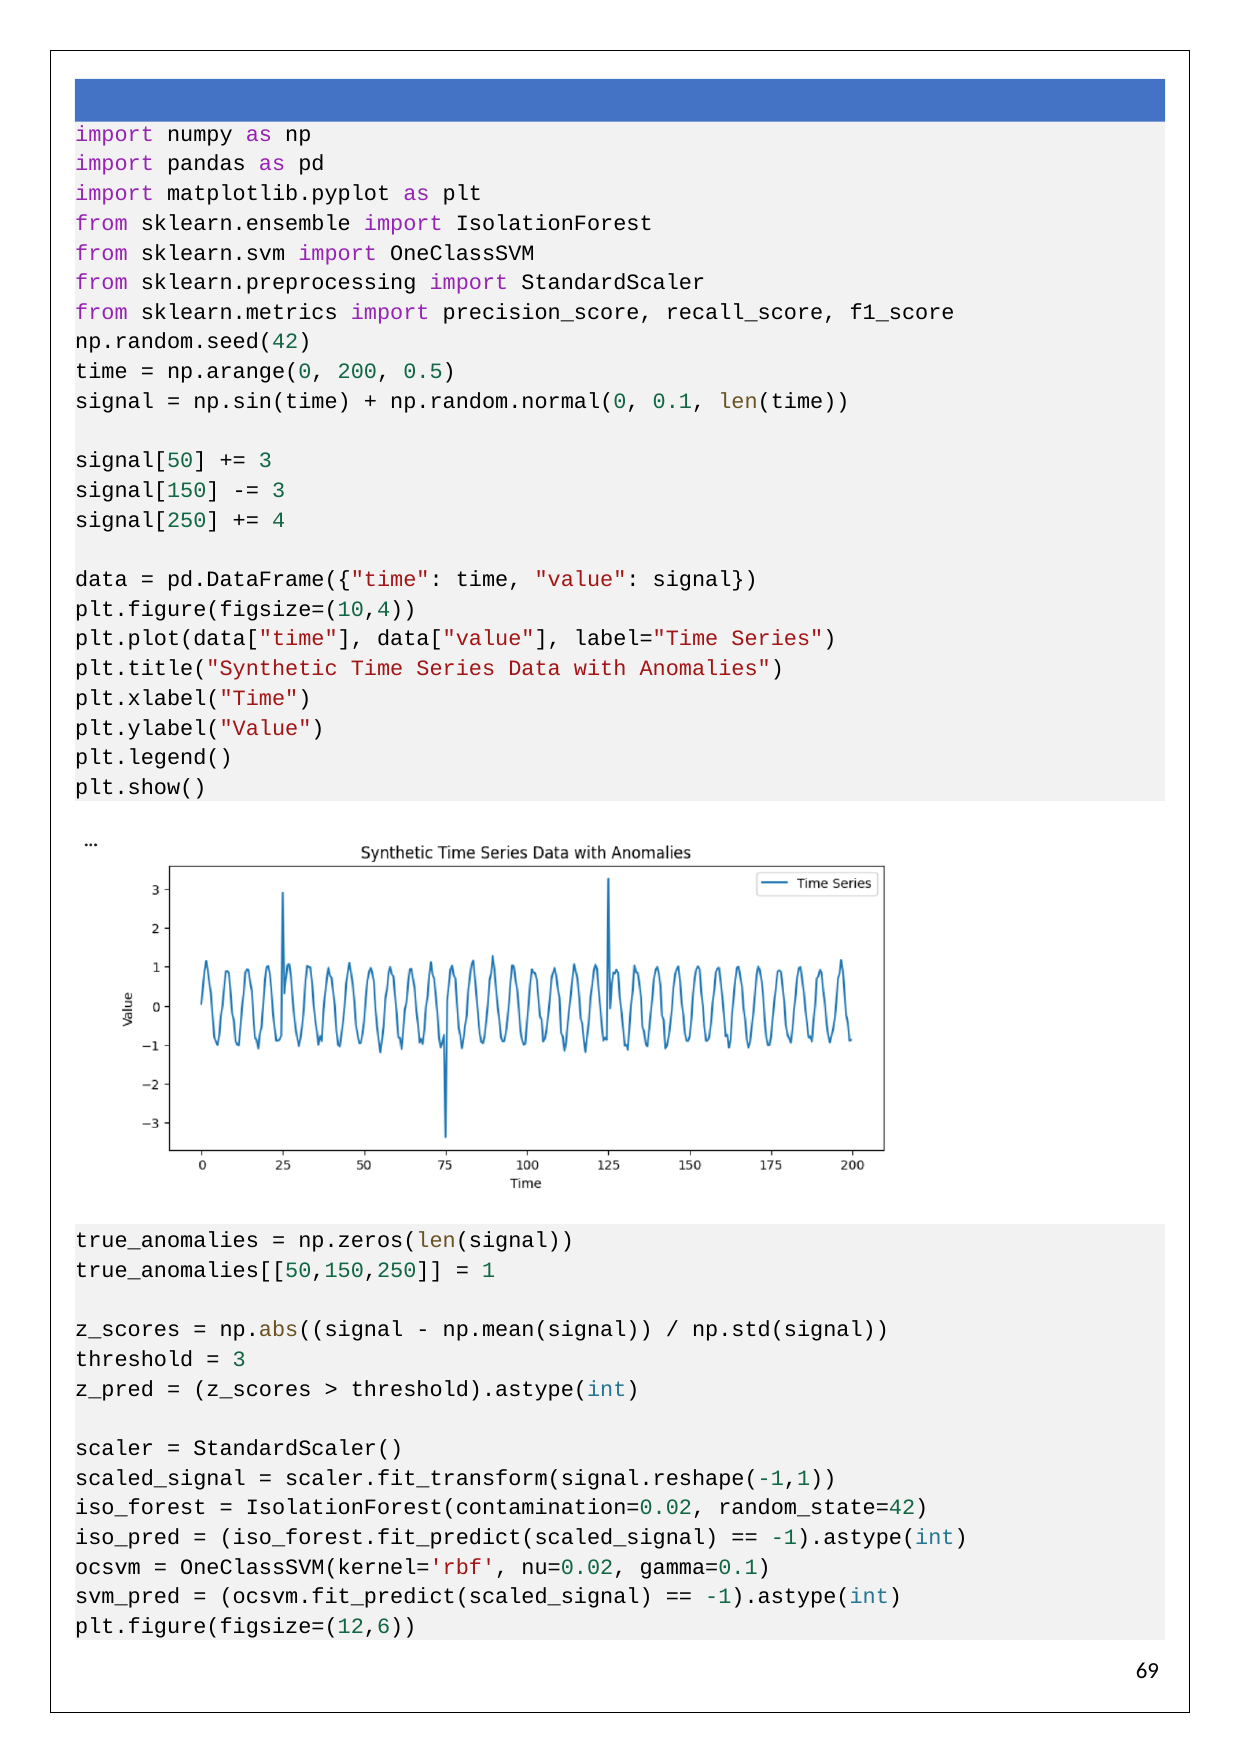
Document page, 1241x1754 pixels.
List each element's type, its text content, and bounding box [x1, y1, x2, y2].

text signal[50] += 3 [75, 444, 1165, 474]
text scaler = StandardScaler() [75, 1432, 1165, 1462]
text signal[250] += 4 [75, 504, 1165, 534]
text plt.xlabel("Time") [75, 682, 1165, 712]
text np.random.seed(42) [75, 326, 1165, 356]
text iso_pred = (iso_forest.fit_predict(scaled_signal) == -1).astype(int) [75, 1521, 1165, 1551]
text z_pred = (z_scores > threshold).astype(int) [75, 1373, 1165, 1402]
text from sklearn.metrics import precision_score, recall_score, f1_score [75, 296, 1165, 326]
text plt.ylabel("Value") [75, 712, 1165, 741]
text true_anomalies[[50,150,250]] = 1 [75, 1254, 1165, 1284]
text data = pd.DataFrame({"time": time, "value": signal}) [75, 563, 1165, 593]
text from sklearn.ensemble import IsolationForest [75, 207, 1165, 237]
text true_anomalies = np.zeros(len(signal)) [75, 1224, 1165, 1254]
text threshold = 3 [75, 1343, 1165, 1373]
text plt.figure(figsize=(10,4)) [75, 593, 1165, 623]
picture [75, 830, 1166, 1195]
text iso_forest = IsolationForest(contamination=0.02, random_state=42) [75, 1492, 1165, 1521]
text plt.plot(data["time"], data["value"], label="Time Series") [75, 623, 1165, 652]
text plt.show() [75, 771, 1165, 801]
text import pandas as pd [75, 148, 1165, 177]
text plt.legend() [75, 741, 1165, 771]
text time = np.arange(0, 200, 0.5) [75, 356, 1165, 385]
text plt.figure(figsize=(12,6)) [75, 1610, 1165, 1640]
text ocsvm = OneClassSVM(kernel='rbf', nu=0.02, gamma=0.1) [75, 1551, 1165, 1581]
text scaled_signal = scaler.fit_transform(signal.reshape(-1,1)) [75, 1462, 1165, 1492]
text plt.title("Synthetic Time Series Data with Anomalies") [75, 652, 1165, 682]
text import matplotlib.pyplot as plt [75, 177, 1165, 207]
text import numpy as np [75, 122, 1165, 148]
text signal = np.sin(time) + np.random.normal(0, 0.1, len(time)) [75, 385, 1165, 415]
text from sklearn.preprocessing import StandardScaler [75, 266, 1165, 296]
text from sklearn.svm import OneClassSVM [75, 237, 1165, 266]
text signal[150] -= 3 [75, 474, 1165, 504]
text z_scores = np.abs((signal - np.mean(signal)) / np.std(signal)) [75, 1313, 1165, 1343]
text svm_pred = (ocsvm.fit_predict(scaled_signal) == -1).astype(int) [75, 1581, 1165, 1610]
